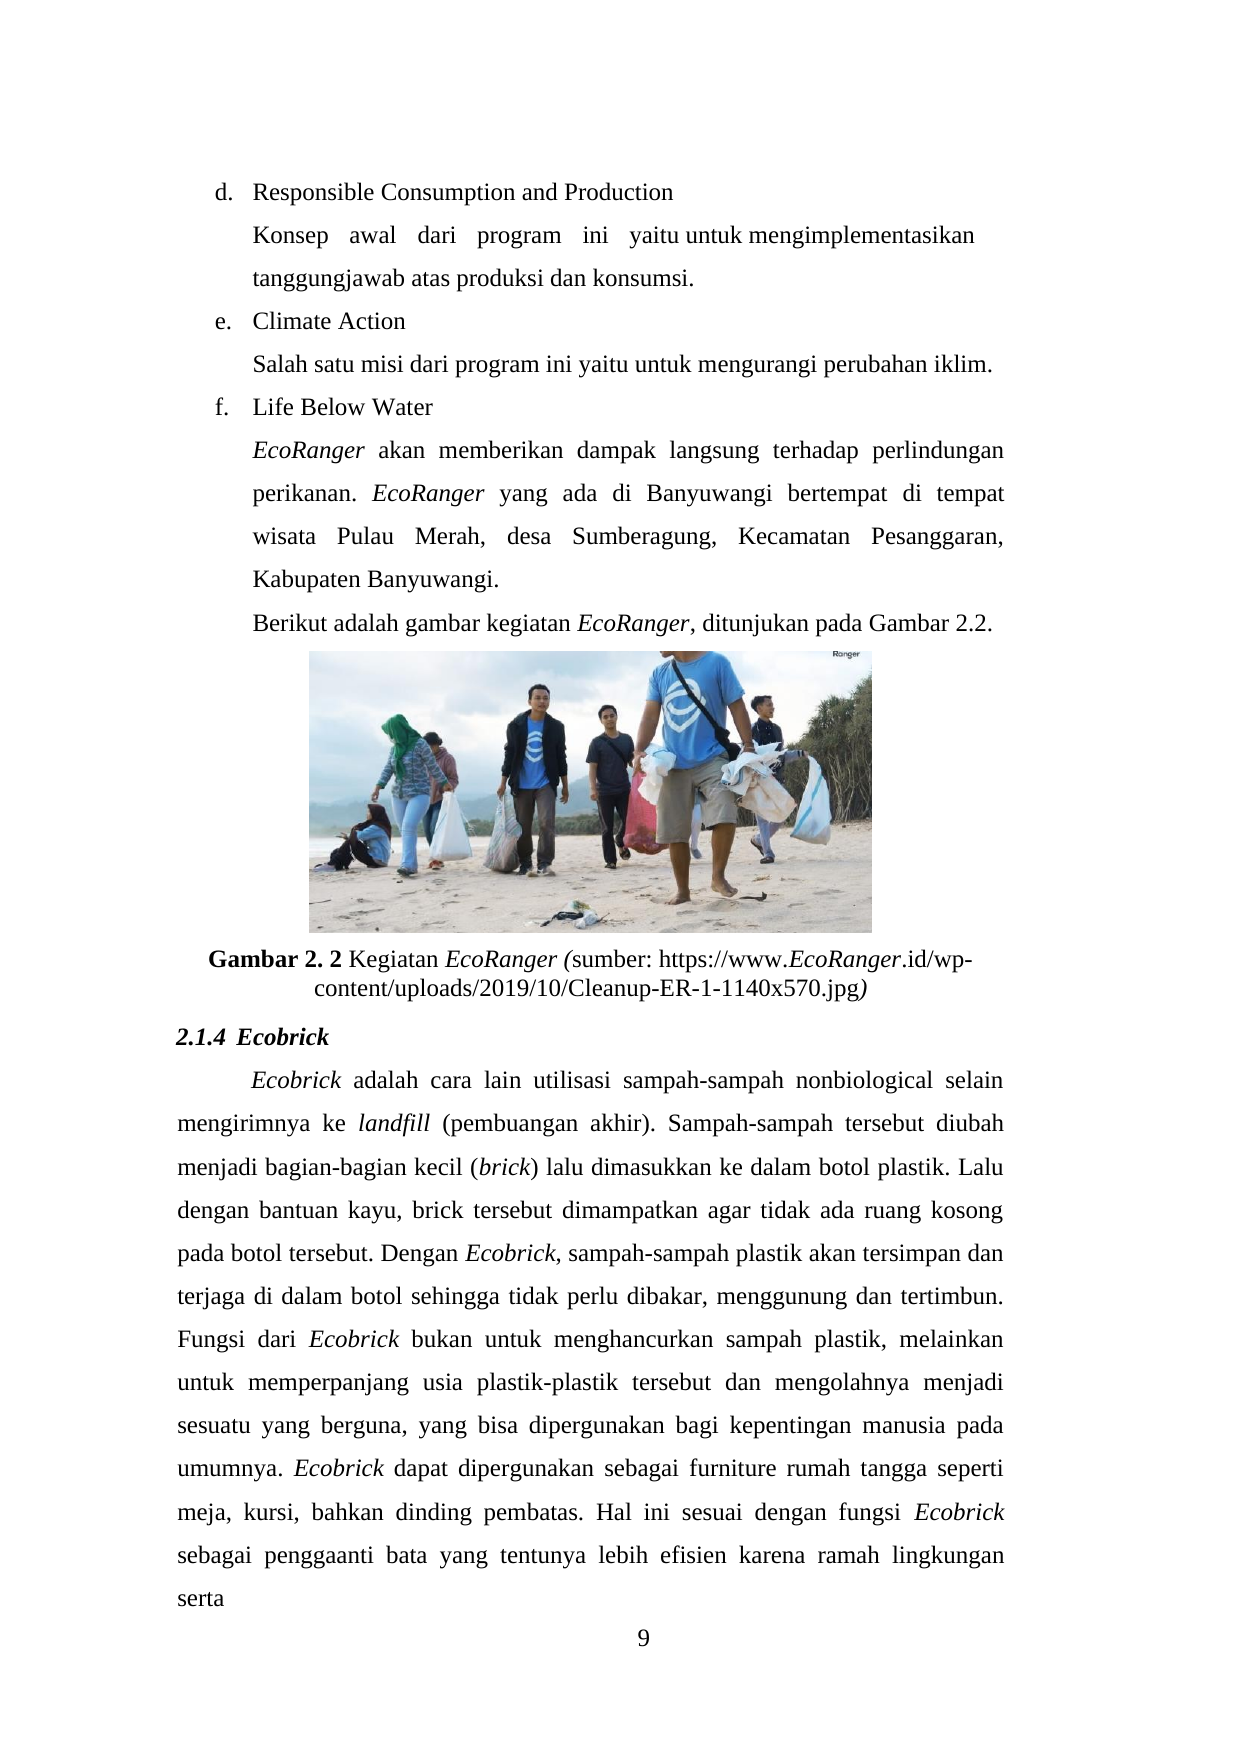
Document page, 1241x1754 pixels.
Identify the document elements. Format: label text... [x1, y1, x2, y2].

text Ecobrick adalah cara lain utilisasi sampah-sampah nonbiological selain mengirimnya ke landfill (pembuangan akhir). Sampah-sampah tersebut diubah menjadi bagian-bagian kecil (brick) lalu dimasukkan ke dalam botol plastik. Lalu dengan bantuan kayu, brick tersebut dimampatkan agar tidak ada ruang kosong pada botol tersebut. Dengan Ecobrick, sampah-sampah plastik akan tersimpan dan terjaga di dalam botol sehingga tidak perlu dibakar, menggunung dan tertimbun. Fungsi dari Ecobrick bukan untuk menghancurkan sampah plastik, melainkan untuk memperpanjang usia plastik-plastik tersebut dan mengolahnya menjadi sesuatu yang berguna, yang bisa dipergunakan bagi kepentingan manusia pada umumnya. Ecobrick dapat dipergunakan sebagai furniture rumah tangga seperti meja, kursi, bahkan dinding pembatas. Hal ini sesuai dengan fungsi Ecobrick sebagai penggaanti bata yang tentunya lebih efisien karena ramah lingkungan serta [177, 1065, 1004, 1612]
text Salah satu misi dari program ini yaitu untuk mengurangi perubahan iklim. [252, 349, 1109, 378]
list Climate Action [214, 306, 1109, 335]
list Responsible Consumption and Production [214, 177, 1109, 206]
subtitle Ecobrick [176, 1022, 1109, 1051]
picture [309, 651, 872, 933]
text EcoRanger akan memberikan dampak langsung terhadap perlindungan perikanan. EcoRanger yang ada di Banyuwangi bertempat di tempat wisata Pulau Merah, desa Sumberagung, Kecamatan Pesanggaran, Kabupaten Banyuwangi. [252, 435, 1004, 593]
text Berikut adalah gambar kegiatan EcoRanger, ditunjukan pada Gambar 2.2. [252, 608, 1109, 637]
list Life Below Water [214, 392, 1109, 421]
text Konsep awal dari program ini yaitu untuk mengimplementasikan tanggungjawab atas produksi dan konsumsi. [252, 220, 995, 292]
